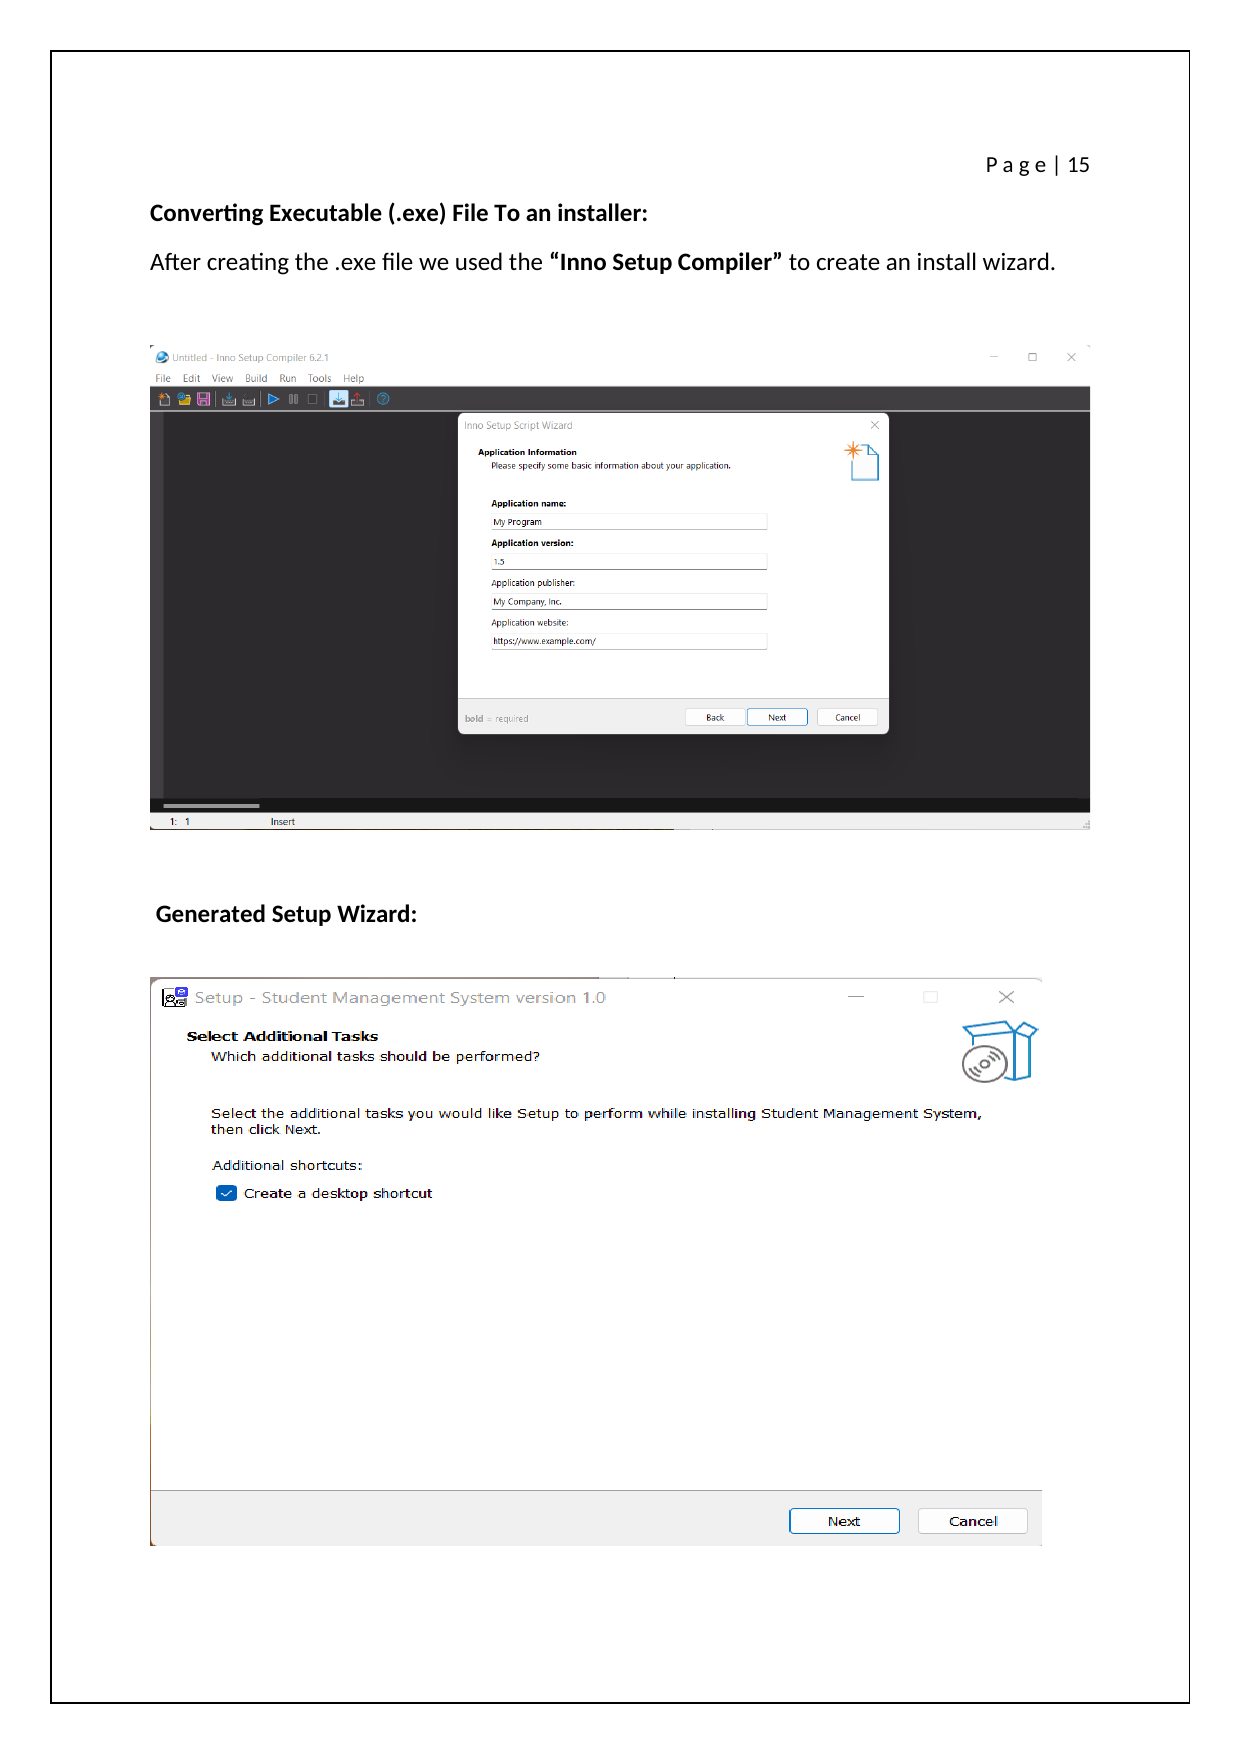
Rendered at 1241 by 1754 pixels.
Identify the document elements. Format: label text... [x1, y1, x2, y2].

text Generated Setup Wizard: [150, 898, 1090, 959]
text After creating the .exe file we used the “Inno Setup Compiler” to create an install wizard. [150, 246, 1090, 277]
text Converting Executable (.exe) File To an installer: [150, 197, 1090, 227]
picture [150, 345, 1091, 830]
picture [150, 977, 1043, 1546]
text P a g e | 15 [150, 150, 1090, 178]
